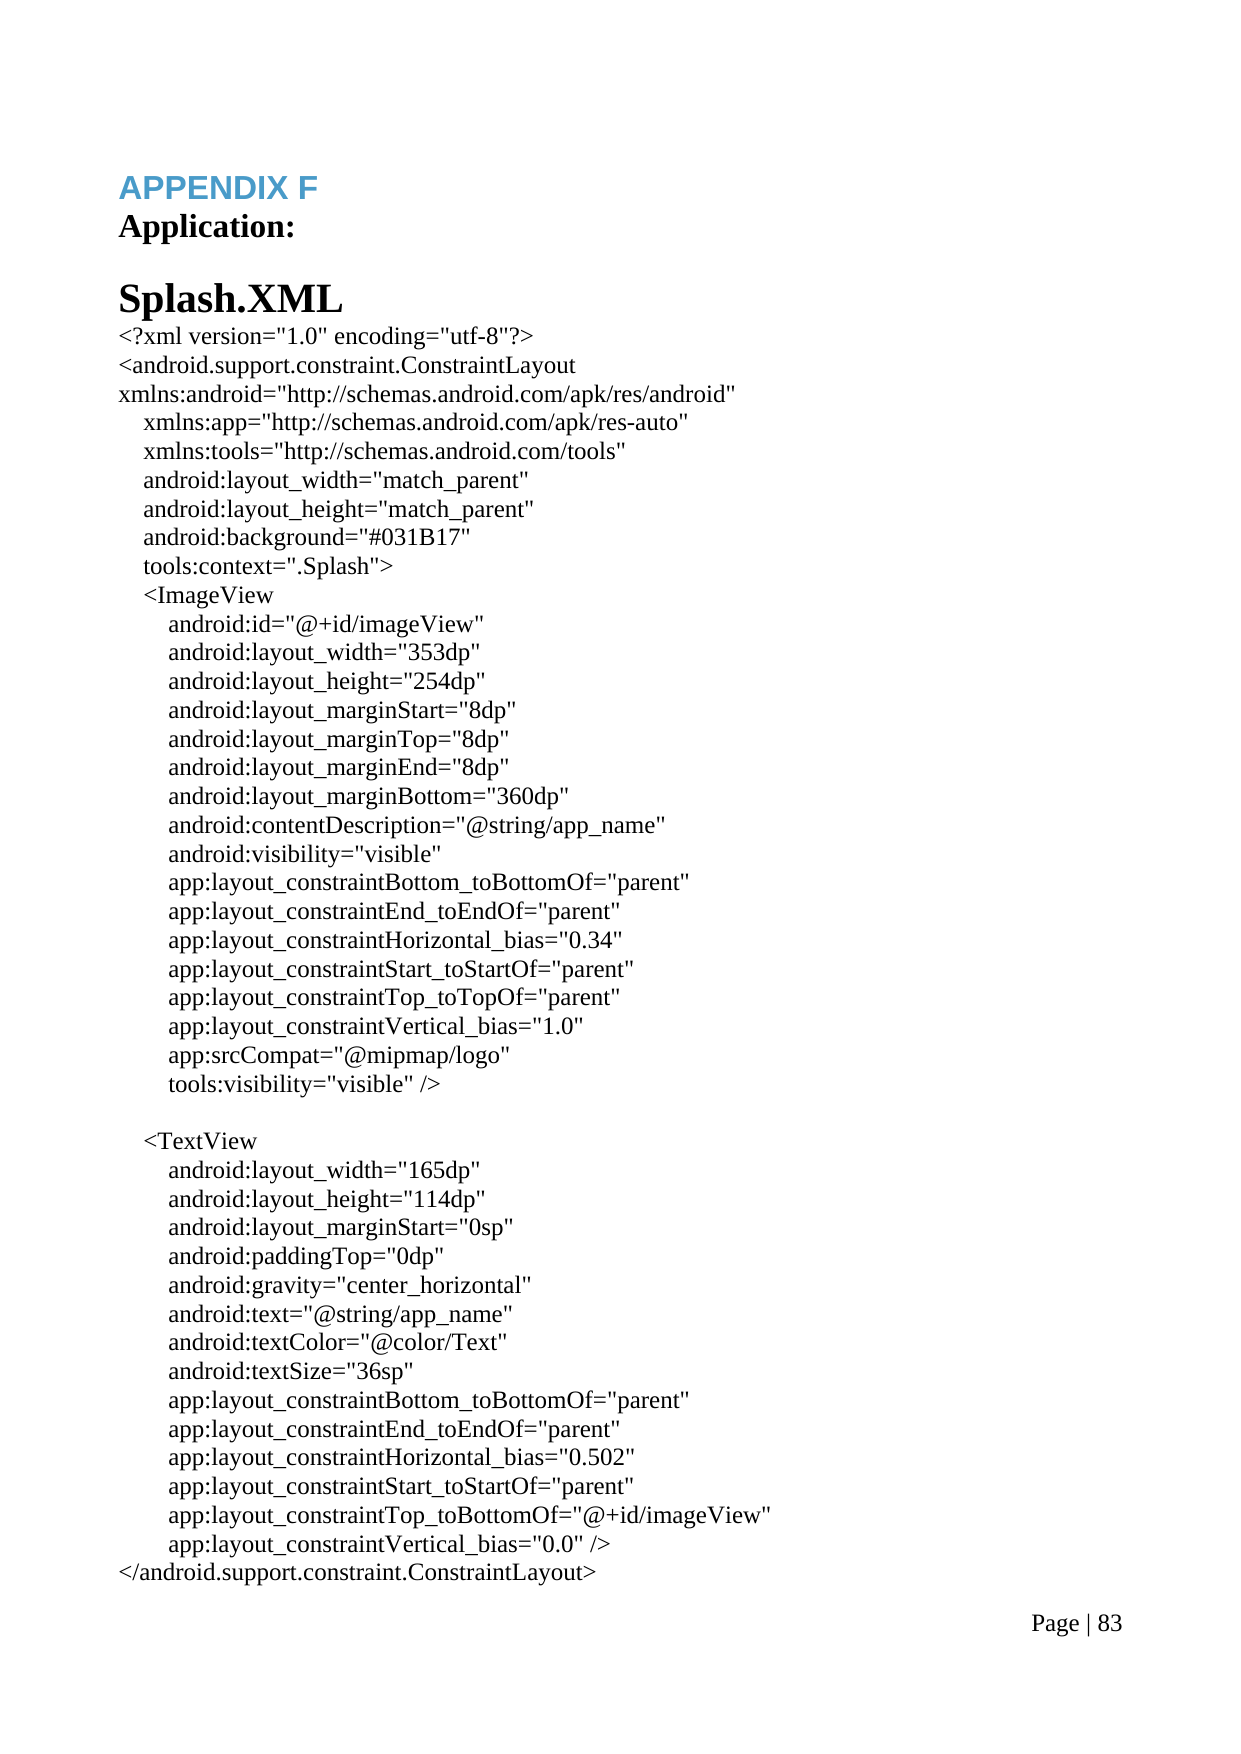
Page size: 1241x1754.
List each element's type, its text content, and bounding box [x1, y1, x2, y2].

text android:layout_marginStart="0sp" [118, 1212, 1122, 1241]
text android:layout_marginBottom="360dp" [118, 781, 1122, 810]
text app:layout_constraintHorizontal_bias="0.34" [118, 925, 1122, 954]
text android:visibility="visible" [118, 839, 1122, 867]
text android:layout_width="match_parent" [118, 465, 1122, 494]
text app:layout_constraintTop_toTopOf="parent" [118, 982, 1122, 1011]
text app:srcCompat="@mipmap/logo" [118, 1040, 1122, 1069]
text android:background="#031B17" [118, 522, 1122, 551]
text app:layout_constraintVertical_bias="0.0" /> [118, 1529, 1122, 1557]
text <TextView [118, 1126, 1122, 1155]
text Application: [118, 206, 1122, 244]
text android:textSize="36sp" [118, 1356, 1122, 1385]
subtitle APPENDIX F [118, 168, 1122, 206]
text tools:context=".Splash"> [118, 551, 1122, 580]
text android:paddingTop="0dp" [118, 1241, 1122, 1270]
text android:layout_height="254dp" [118, 666, 1122, 695]
text android:id="@+id/imageView" [118, 609, 1122, 637]
text xmlns:app="http://schemas.android.com/apk/res-auto" [118, 407, 1122, 436]
text android:layout_marginEnd="8dp" [118, 752, 1122, 781]
text app:layout_constraintBottom_toBottomOf="parent" [118, 867, 1122, 896]
text app:layout_constraintEnd_toEndOf="parent" [118, 1414, 1122, 1442]
text xmlns:tools="http://schemas.android.com/tools" [118, 436, 1122, 465]
text app:layout_constraintBottom_toBottomOf="parent" [118, 1385, 1122, 1414]
text app:layout_constraintStart_toStartOf="parent" [118, 954, 1122, 982]
text app:layout_constraintStart_toStartOf="parent" [118, 1471, 1122, 1500]
text android:contentDescription="@string/app_name" [118, 810, 1122, 839]
text app:layout_constraintEnd_toEndOf="parent" [118, 896, 1122, 925]
text <ImageView [118, 580, 1122, 609]
text app:layout_constraintVertical_bias="1.0" [118, 1011, 1122, 1040]
text android:text="@string/app_name" [118, 1299, 1122, 1327]
text <android.support.constraint.ConstraintLayout xmlns:android="http://schemas.android.com/apk/res/android" [118, 350, 1122, 407]
text </android.support.constraint.ConstraintLayout> [118, 1557, 1122, 1586]
text Splash.XML [118, 273, 1122, 321]
text android:layout_marginTop="8dp" [118, 724, 1122, 752]
text app:layout_constraintHorizontal_bias="0.502" [118, 1442, 1122, 1471]
text android:gravity="center_horizontal" [118, 1270, 1122, 1299]
text android:layout_height="114dp" [118, 1184, 1122, 1212]
text android:textColor="@color/Text" [118, 1327, 1122, 1356]
text android:layout_marginStart="8dp" [118, 695, 1122, 724]
text app:layout_constraintTop_toBottomOf="@+id/imageView" [118, 1500, 1122, 1529]
text tools:visibility="visible" /> [118, 1069, 1122, 1097]
text android:layout_height="match_parent" [118, 494, 1122, 522]
text <?xml version="1.0" encoding="utf-8"?> [118, 321, 1122, 350]
text android:layout_width="165dp" [118, 1155, 1122, 1184]
text android:layout_width="353dp" [118, 637, 1122, 666]
